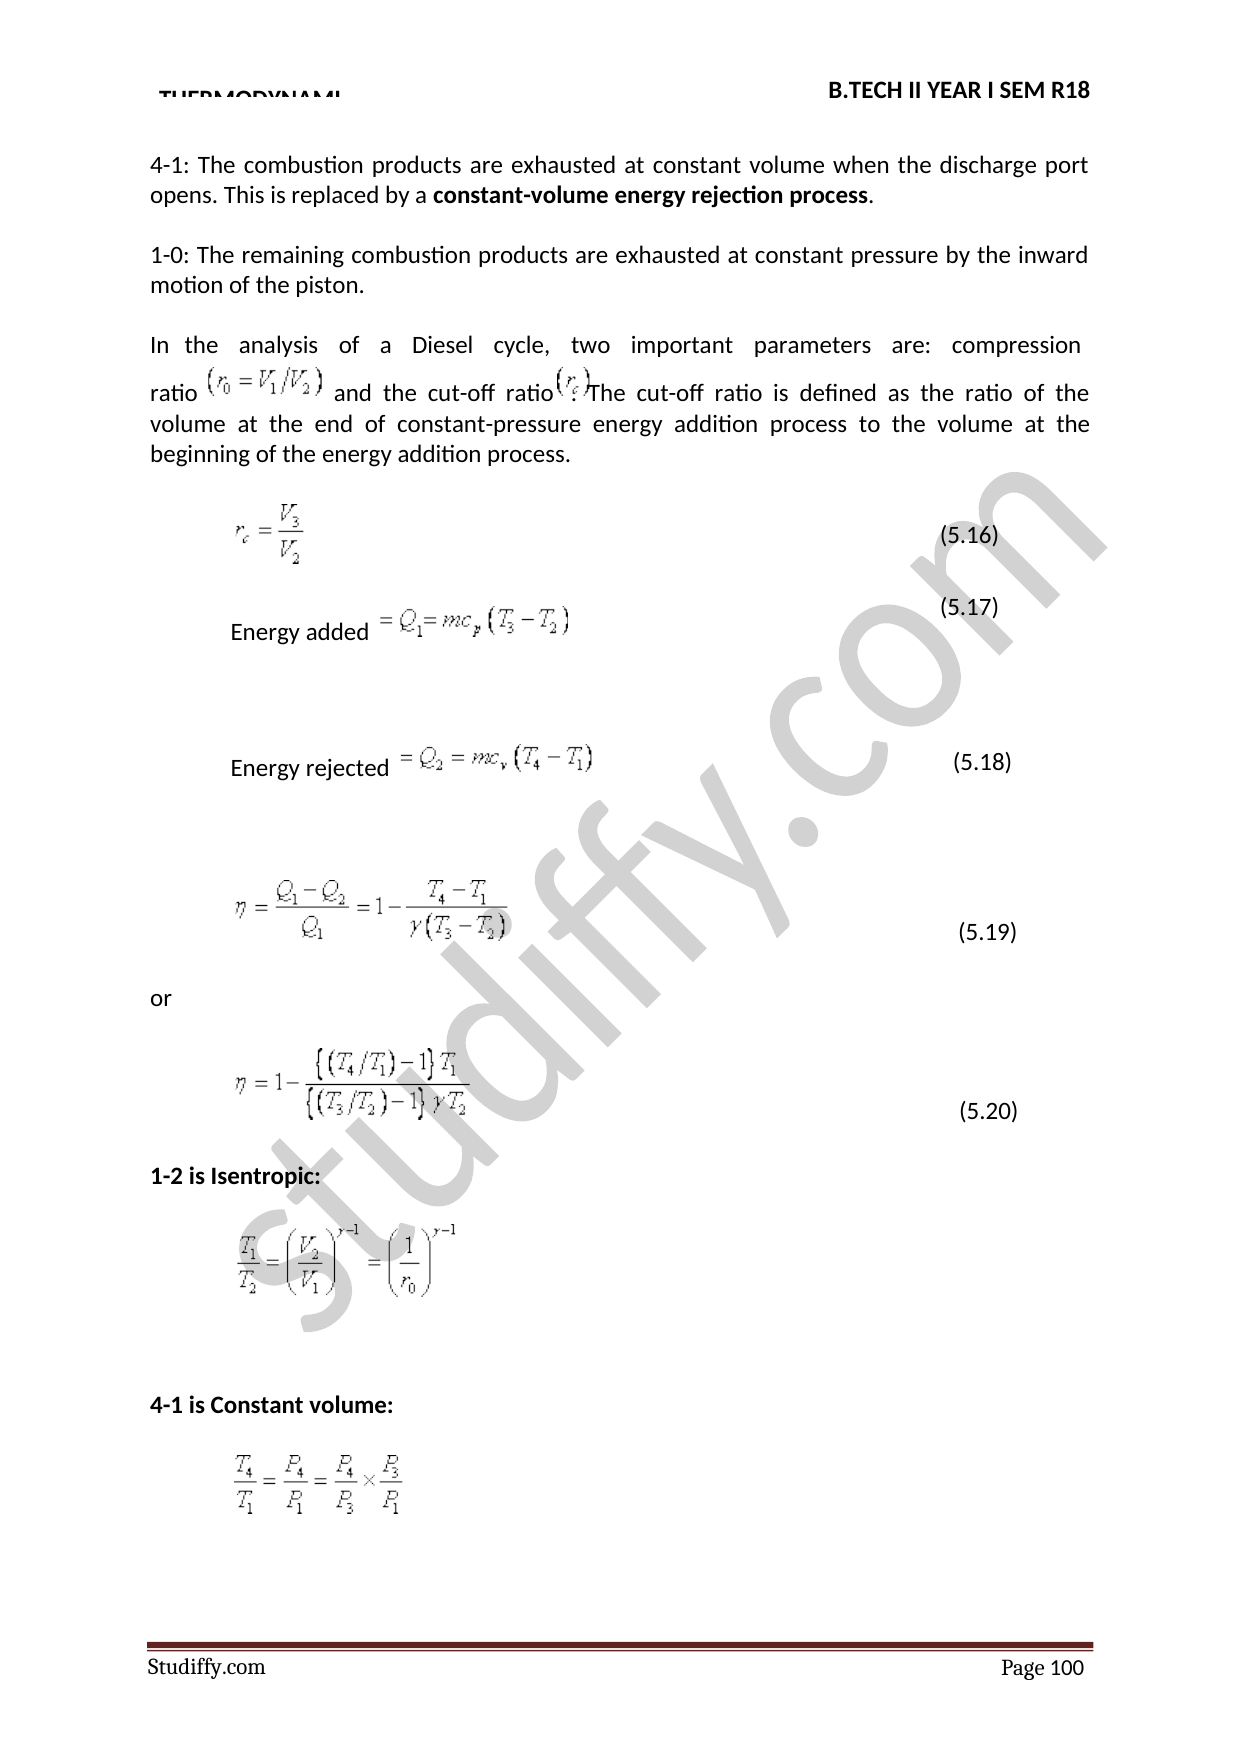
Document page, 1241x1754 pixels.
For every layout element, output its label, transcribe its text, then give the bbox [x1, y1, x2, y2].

table_cell (5.17) [210, 573, 1019, 622]
text (5.20) [236, 1048, 1188, 1126]
text 1-0: The remaining combustion products are exhausted at constant pressure by the inward motion of the piston. [150, 239, 1090, 299]
text 4-1 is Constant volume: [150, 1389, 1188, 1420]
table_header Energy rejected [210, 751, 671, 784]
text ratio and the cut-off ratio . The cut-off ratio is defined as the ratio of the volume at the end of constant-pressure energy addition process to the volume at the beginning of the energy addition process. [150, 377, 1090, 469]
picture [237, 1224, 456, 1297]
picture [234, 1455, 403, 1514]
table_header (5.16) [210, 523, 1019, 573]
text or [150, 982, 1188, 1013]
subtitle 1-2 is Isentropic: [150, 1160, 1188, 1190]
table_header (5.18) [671, 751, 1033, 784]
text 4-1: The combustion products are exhausted at constant volume when the discharge port opens. This is replaced by a constant-volume energy rejection process. [150, 150, 1090, 210]
picture [235, 880, 508, 941]
picture [235, 1048, 470, 1120]
table_cell Energy added [210, 623, 1019, 647]
picture [208, 367, 322, 377]
picture [235, 504, 304, 564]
picture [400, 744, 592, 772]
picture [557, 367, 590, 377]
text In the analysis of a Diesel cycle, two important parameters are: compression [150, 329, 1188, 359]
